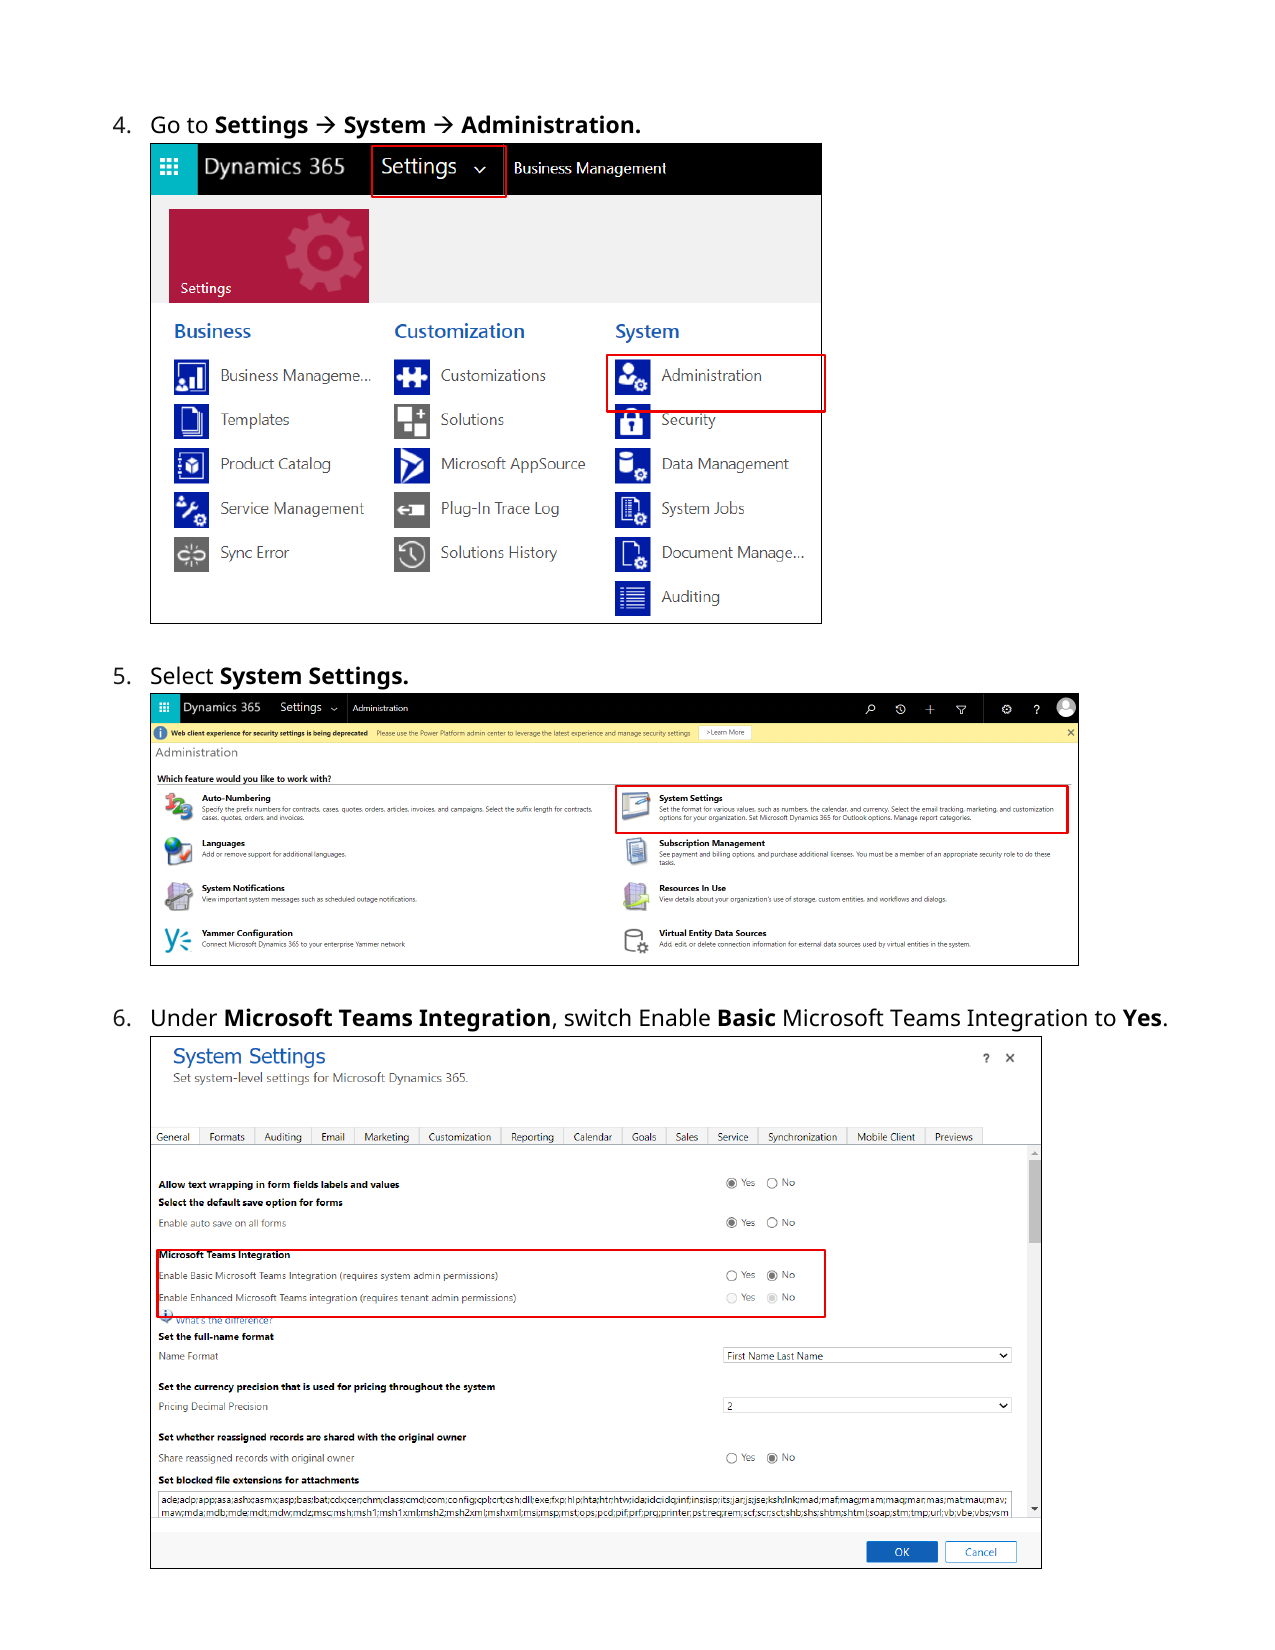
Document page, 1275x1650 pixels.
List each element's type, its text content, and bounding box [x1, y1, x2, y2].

picture [151, 694, 1078, 965]
list Under Microsoft Teams Integration, switch Enable Basic Microsoft Teams Integration to Yes. [112, 1002, 1200, 1033]
list Select System Settings. [112, 659, 1200, 691]
list Go to Settings System Administration. [112, 109, 1200, 140]
picture [151, 144, 821, 623]
picture [151, 1037, 1041, 1568]
picture [608, 356, 821, 410]
